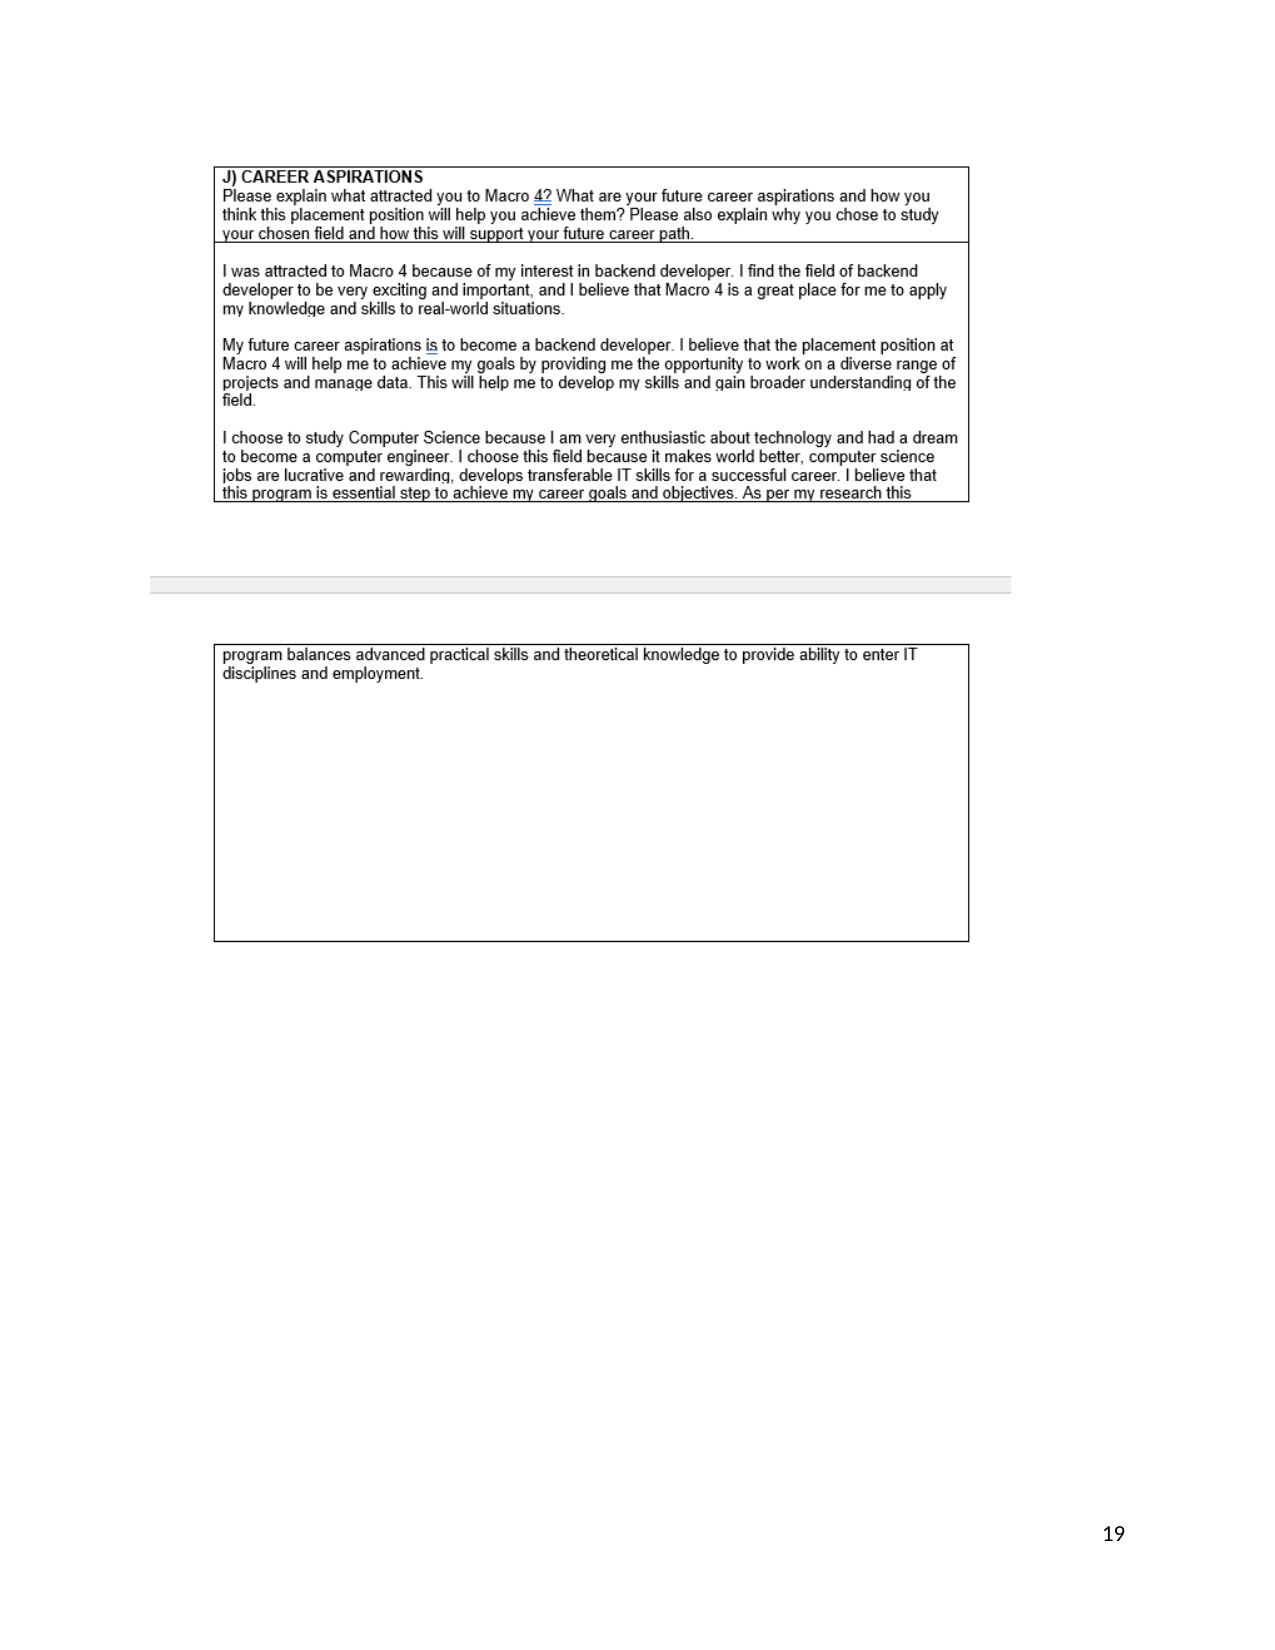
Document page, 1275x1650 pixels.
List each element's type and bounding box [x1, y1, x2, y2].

picture [150, 150, 1012, 951]
